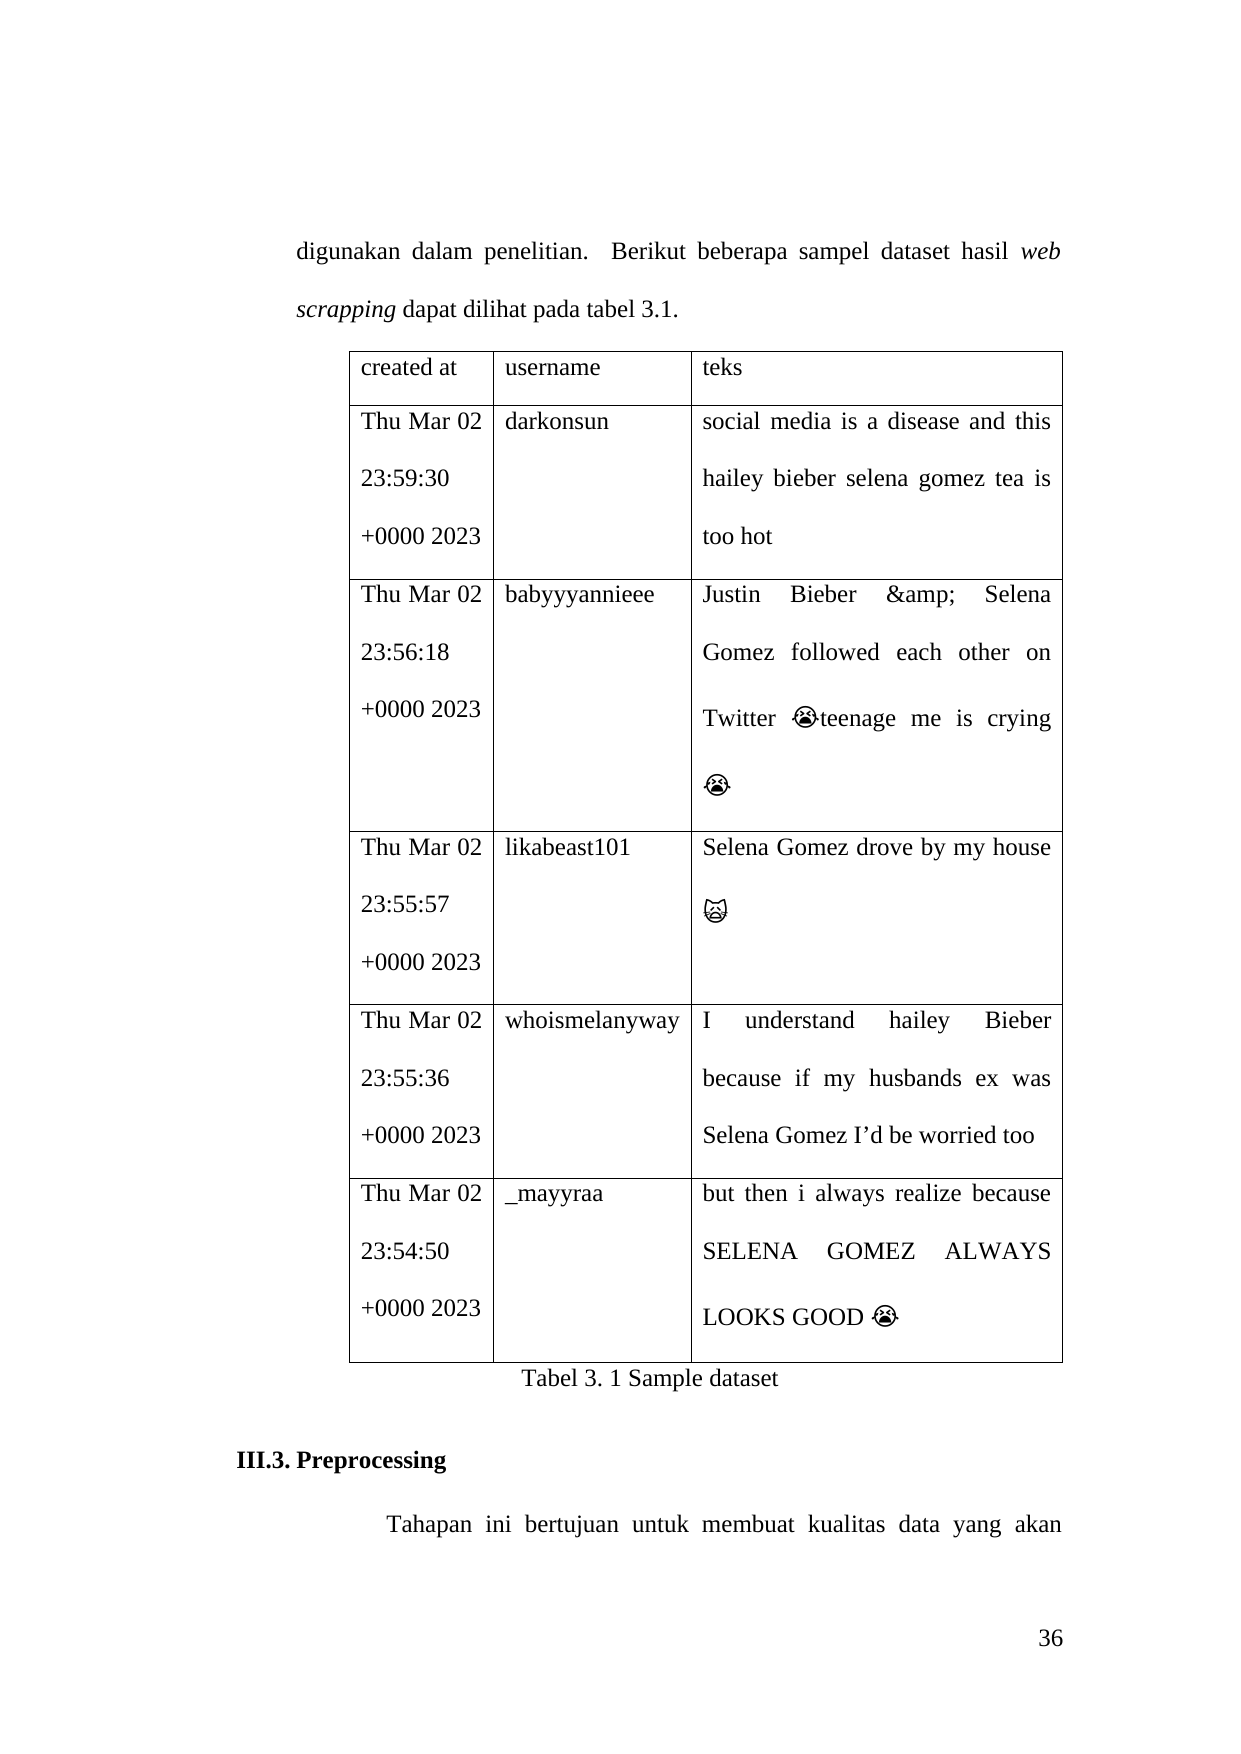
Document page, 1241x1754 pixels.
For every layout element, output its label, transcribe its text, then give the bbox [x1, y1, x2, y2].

table_cell Justin Bieber &amp; Selena Gomez followed each other on Twitter 😭teenage me is crying 😭 [692, 580, 1062, 831]
table_cell I understand hailey Bieber because if my husbands ex was Selena Gomez I’d be worried too [692, 1005, 1062, 1177]
table_cell social media is a disease and this hailey bieber selena gomez tea is too hot [692, 406, 1062, 578]
table_cell _mayyraa [494, 1179, 691, 1362]
table_header teks [692, 352, 1062, 405]
table_cell Thu Mar 02 23:55:57 +0000 2023 [350, 832, 493, 1004]
table_cell babyyyannieee [494, 580, 691, 831]
table_header created at [350, 352, 493, 405]
table_cell Thu Mar 02 23:59:30 +0000 2023 [350, 406, 493, 578]
table_cell Thu Mar 02 23:54:50 +0000 2023 [350, 1179, 493, 1362]
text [311, 1509, 1063, 1538]
table_header username [494, 352, 691, 405]
text Tabel 3. 1 Sample dataset [236, 1363, 1063, 1391]
table_cell Thu Mar 02 23:56:18 +0000 2023 [350, 580, 493, 831]
subtitle Preprocessing [236, 1445, 1063, 1474]
table_cell Selena Gomez drove by my house 🙀 [692, 832, 1062, 1004]
table_cell likabeast101 [494, 832, 691, 1004]
table_cell darkonsun [494, 406, 691, 578]
table_cell but then i always realize because SELENA GOMEZ ALWAYS LOOKS GOOD 😭🫶 [692, 1179, 1062, 1362]
table_cell whoismelanyway [494, 1005, 691, 1177]
table_cell Thu Mar 02 23:55:36 +0000 2023 [350, 1005, 493, 1177]
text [296, 236, 1063, 322]
